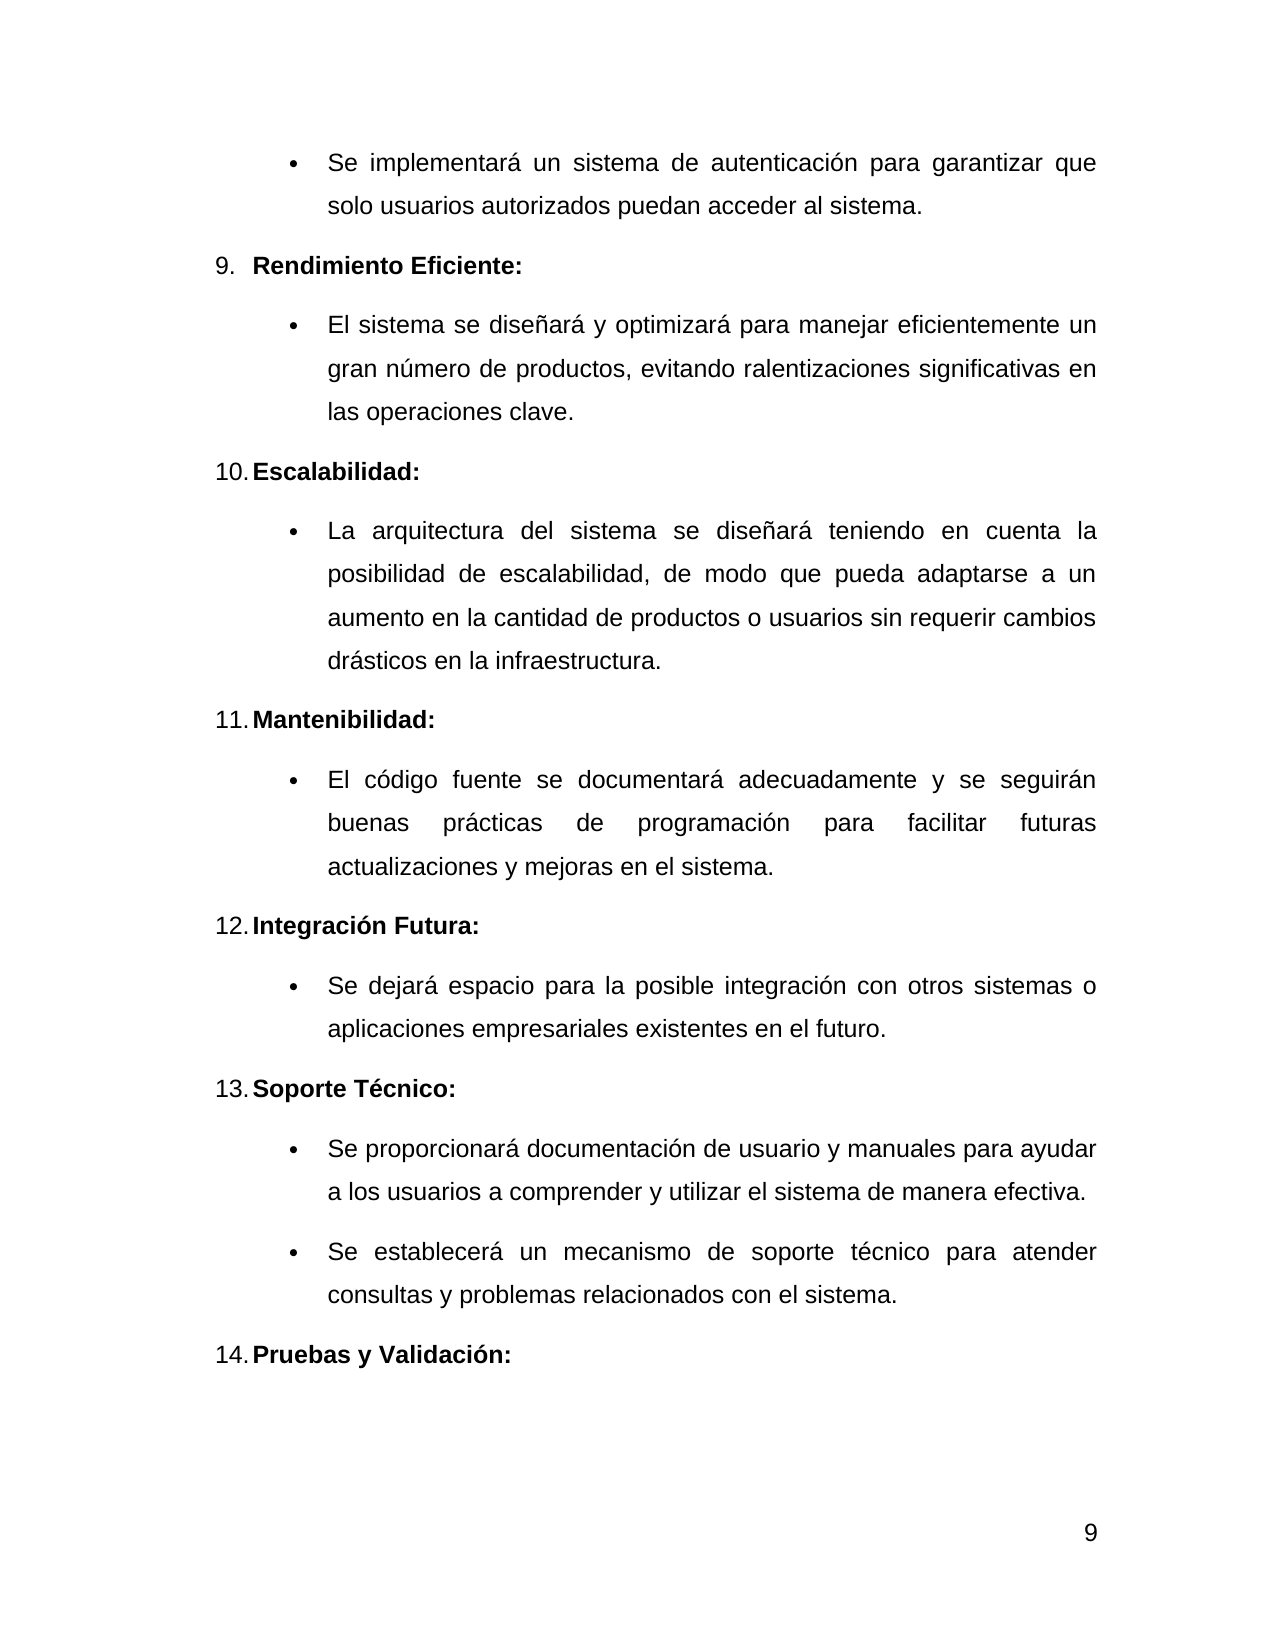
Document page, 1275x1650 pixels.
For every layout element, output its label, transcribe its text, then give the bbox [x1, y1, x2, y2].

list Escalabilidad: [215, 456, 1098, 485]
list Integración Futura: [215, 911, 1098, 940]
list Se proporcionará documentación de usuario y manuales para ayudar a los usuarios a comprender y utilizar el sistema de manera efectiva. [290, 1134, 1098, 1206]
list Soporte Técnico: [215, 1074, 1098, 1103]
list Mantenibilidad: [215, 705, 1098, 734]
list Se dejará espacio para la posible integración con otros sistemas o aplicaciones empresariales existentes en el futuro. [290, 971, 1098, 1043]
list Se implementará un sistema de autenticación para garantizar que solo usuarios autorizados puedan acceder al sistema. [290, 148, 1098, 219]
list Pruebas y Validación: [215, 1339, 1098, 1368]
list El sistema se diseñará y optimizará para manejar eficientemente un gran número de productos, evitando ralentizaciones significativas en las operaciones clave. [290, 310, 1098, 425]
list Rendimiento Eficiente: [215, 251, 1098, 279]
list Se establecerá un mecanismo de soporte técnico para atender consultas y problemas relacionados con el sistema. [290, 1237, 1098, 1308]
list El código fuente se documentará adecuadamente y se seguirán buenas prácticas de programación para facilitar futuras actualizaciones y mejoras en el sistema. [290, 765, 1098, 880]
list La arquitectura del sistema se diseñará teniendo en cuenta la posibilidad de escalabilidad, de modo que pueda adaptarse a un aumento en la cantidad de productos o usuarios sin requerir cambios drásticos en la infraestructura. [290, 516, 1098, 674]
